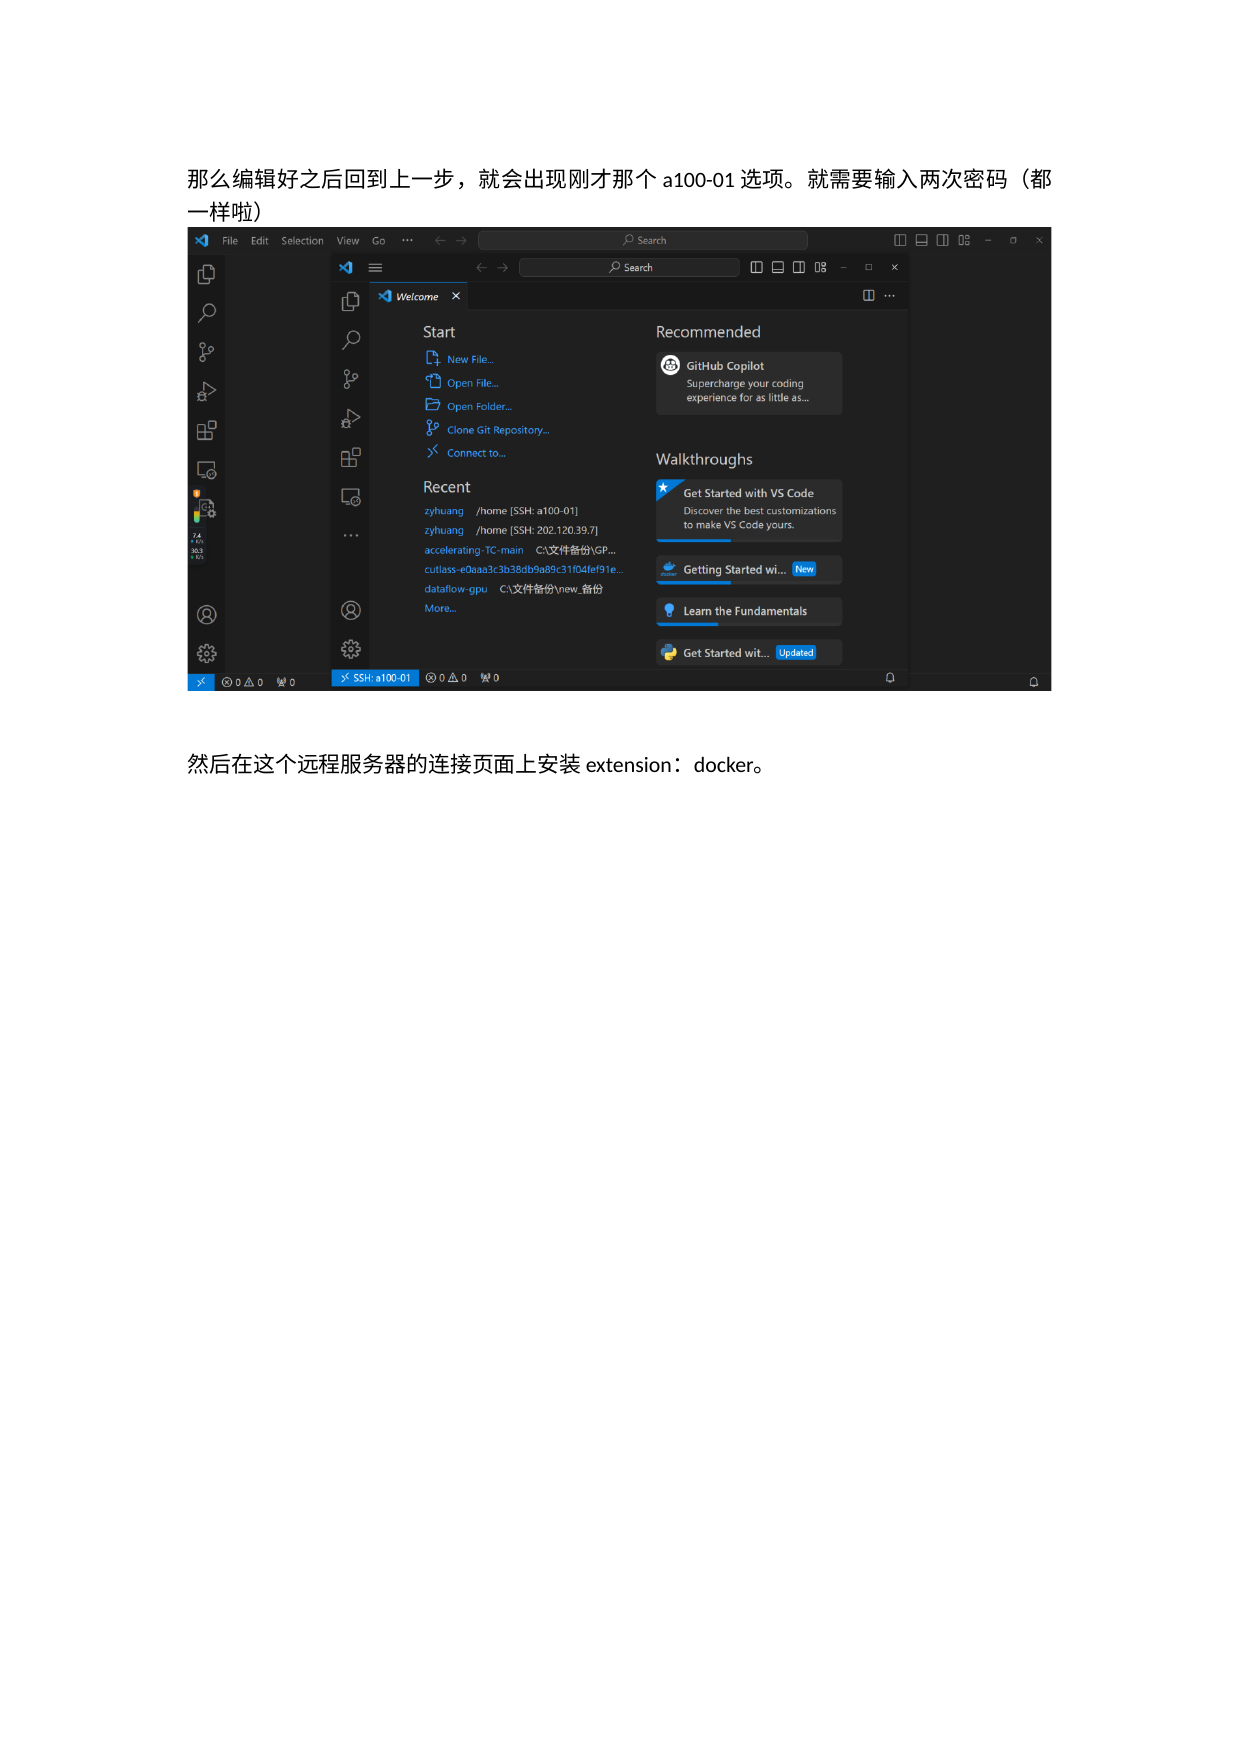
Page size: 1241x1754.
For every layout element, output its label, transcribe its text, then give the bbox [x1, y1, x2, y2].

picture [187, 227, 1052, 691]
text 然后在这个远程服务器的连接页面上安装extension：docker。 [187, 747, 1053, 779]
text 那么编辑好之后回到上一步，就会出现刚才那个a100-01选项。就需要输入两次密码（都一样啦） [187, 162, 1053, 227]
